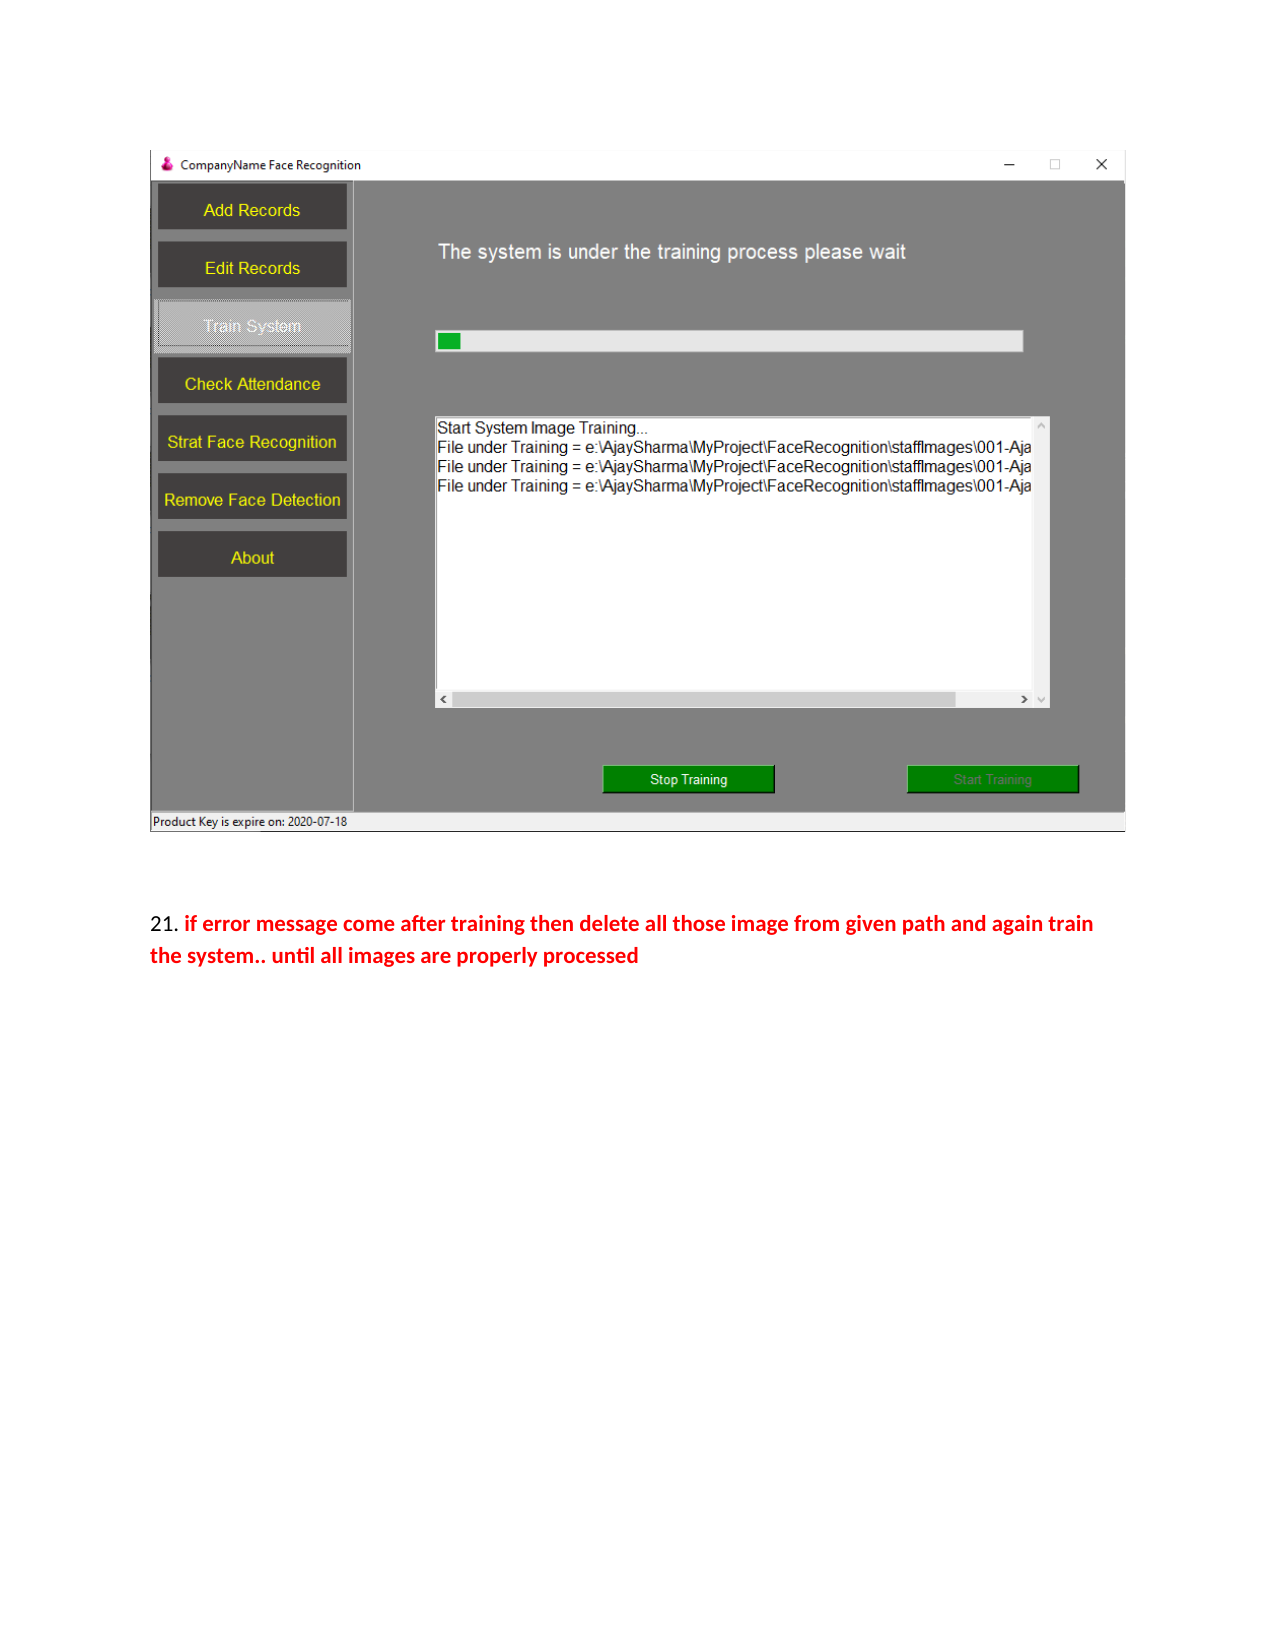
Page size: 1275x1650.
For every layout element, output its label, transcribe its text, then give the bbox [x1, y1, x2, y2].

text 21. if error message come after training then delete all those image from given path and again train the system.. until all images are properly processed [150, 909, 1125, 970]
picture [150, 150, 1125, 832]
